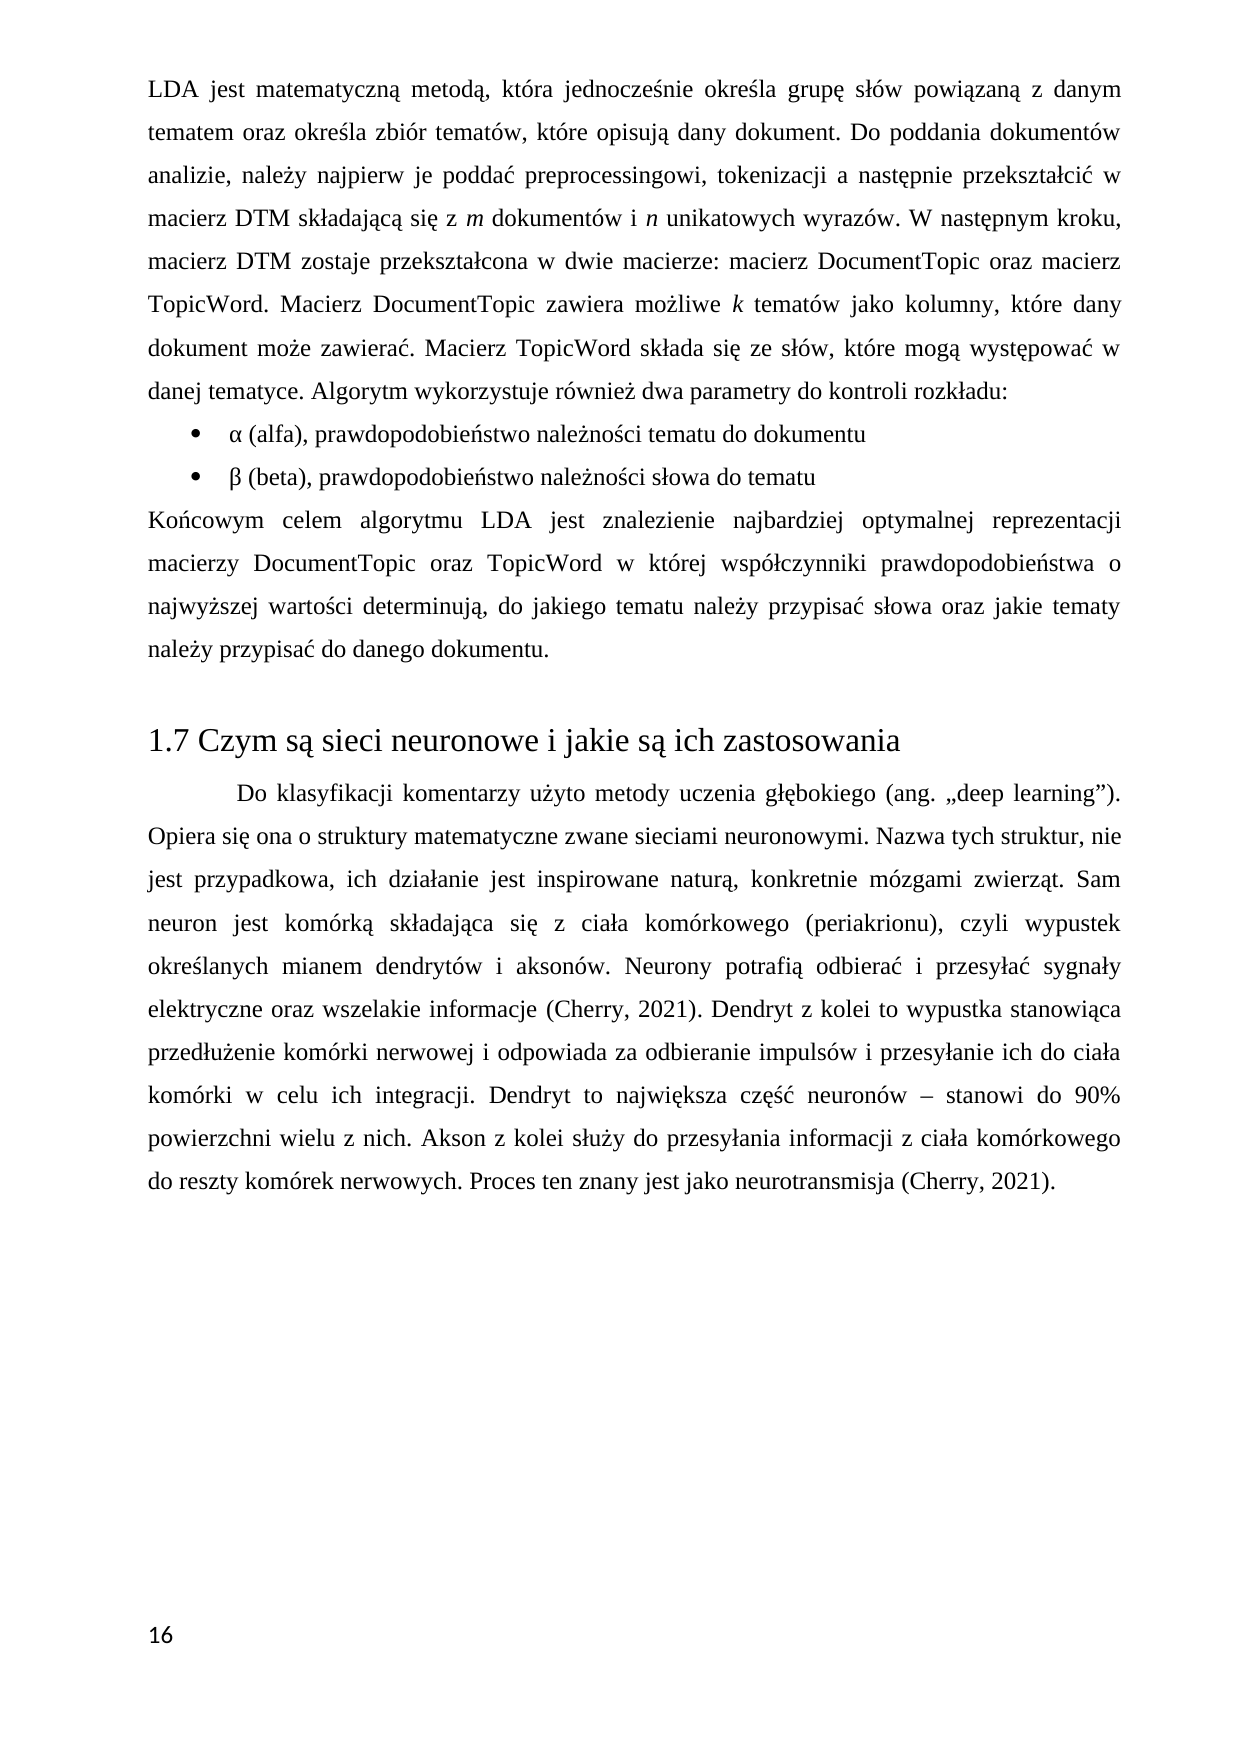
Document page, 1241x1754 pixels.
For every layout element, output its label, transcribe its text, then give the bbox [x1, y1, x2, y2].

list β (beta), prawdopodobieństwo należności słowa do tematu [191, 462, 1122, 491]
text Do klasyfikacji komentarzy użyto metody uczenia głębokiego (ang. „deep learning”). Opiera się ona o struktury matematyczne zwane sieciami neuronowymi. Nazwa tych struktur, nie jest przypadkowa, ich działanie jest inspirowane naturą, konkretnie mózgami zwierząt. Sam neuron jest komórką składająca się z ciała komórkowego (periakrionu), czyli wypustek określanych mianem dendrytów i aksonów. Neurony potrafią odbierać i przesyłać sygnały elektryczne oraz wszelakie informacje. Dendryt z kolei to wypustka stanowiąca przedłużenie komórki nerwowej i odpowiada za odbieranie impulsów i przesyłanie ich do ciała komórki w celu ich integracji. Dendryt to największa część neuronów – stanowi do 90% powierzchni wielu z nich. Akson z kolei służy do przesyłania informacji z ciała komórkowego do reszty komórek nerwowych. Proces ten znany jest jako neurotransmisja. [148, 778, 1122, 1195]
list α (alfa), prawdopodobieństwo należności tematu do dokumentu [191, 419, 1122, 448]
text 1.7 Czym są sieci neuronowe i jakie są ich zastosowania [148, 721, 1122, 759]
text Końcowym celem algorytmu LDA jest znalezienie najbardziej optymalnej reprezentacji macierzy DocumentTopic oraz TopicWord w której współczynniki prawdopodobieństwa o najwyższej wartości determinują, do jakiego tematu należy przypisać słowa oraz jakie tematy należy przypisać do danego dokumentu. [148, 505, 1122, 663]
text LDA jest matematyczną metodą, która jednocześnie określa grupę słów powiązaną z danym tematem oraz określa zbiór tematów, które opisują dany dokument. Do poddania dokumentów analizie, należy najpierw je poddać preprocessingowi, tokenizacji a następnie przekształcić w macierz DTM składającą się z m dokumentów i n unikatowych wyrazów. W następnym kroku, macierz DTM zostaje przekształcona w dwie macierze: macierz DocumentTopic oraz macierz TopicWord. Macierz DocumentTopic zawiera możliwe k tematów jako kolumny, które dany dokument może zawierać. Macierz TopicWord składa się ze słów, które mogą występować w danej tematyce. Algorytm wykorzystuje również dwa parametry do kontroli rozkładu: [148, 74, 1122, 404]
